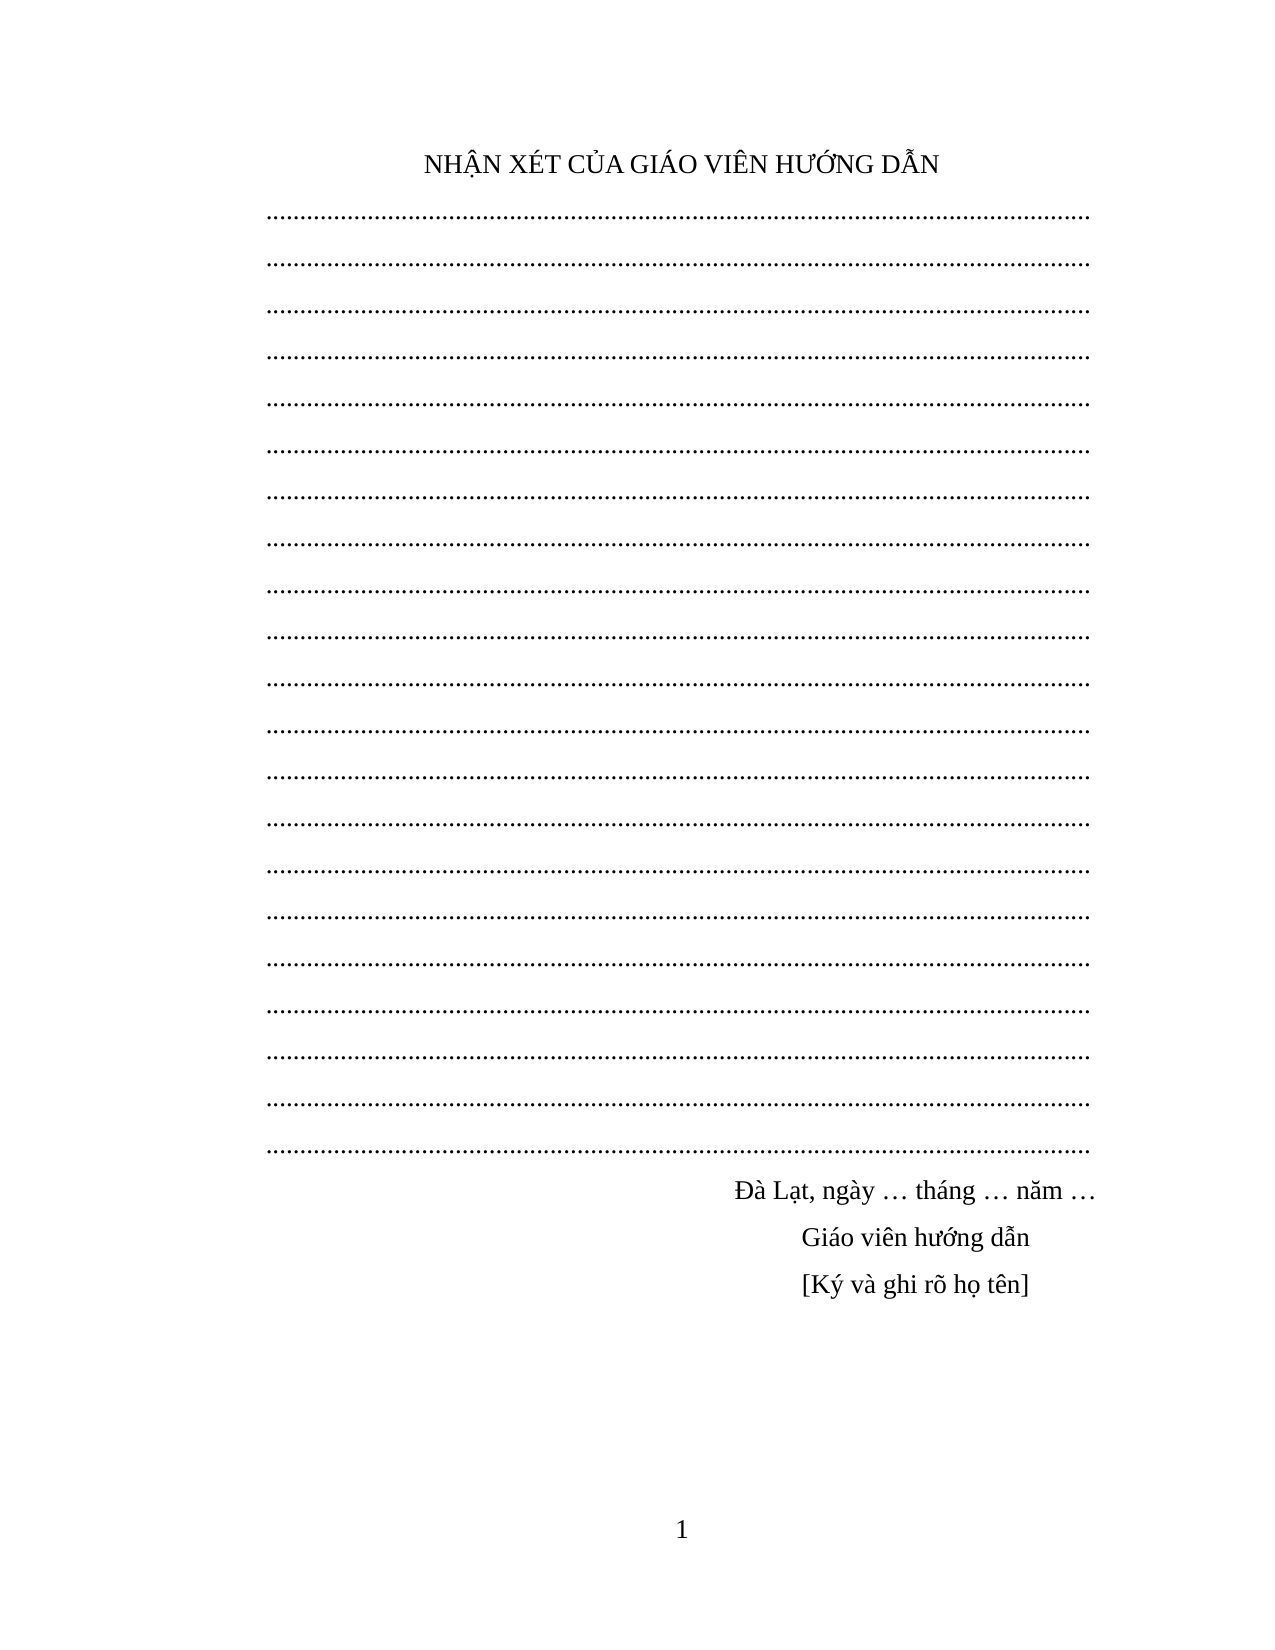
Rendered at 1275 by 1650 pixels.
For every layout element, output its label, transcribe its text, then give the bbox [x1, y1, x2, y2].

text NHẬN XÉT CỦA GIÁO VIÊN HƯỚNG DẪN [207, 148, 1157, 179]
text [Ký và ghi rõ họ tên] [266, 1268, 1157, 1299]
text Đà Lạt, ngày … tháng … năm … [266, 1174, 1157, 1206]
text Giáo viên hướng dẫn [266, 1221, 1157, 1252]
